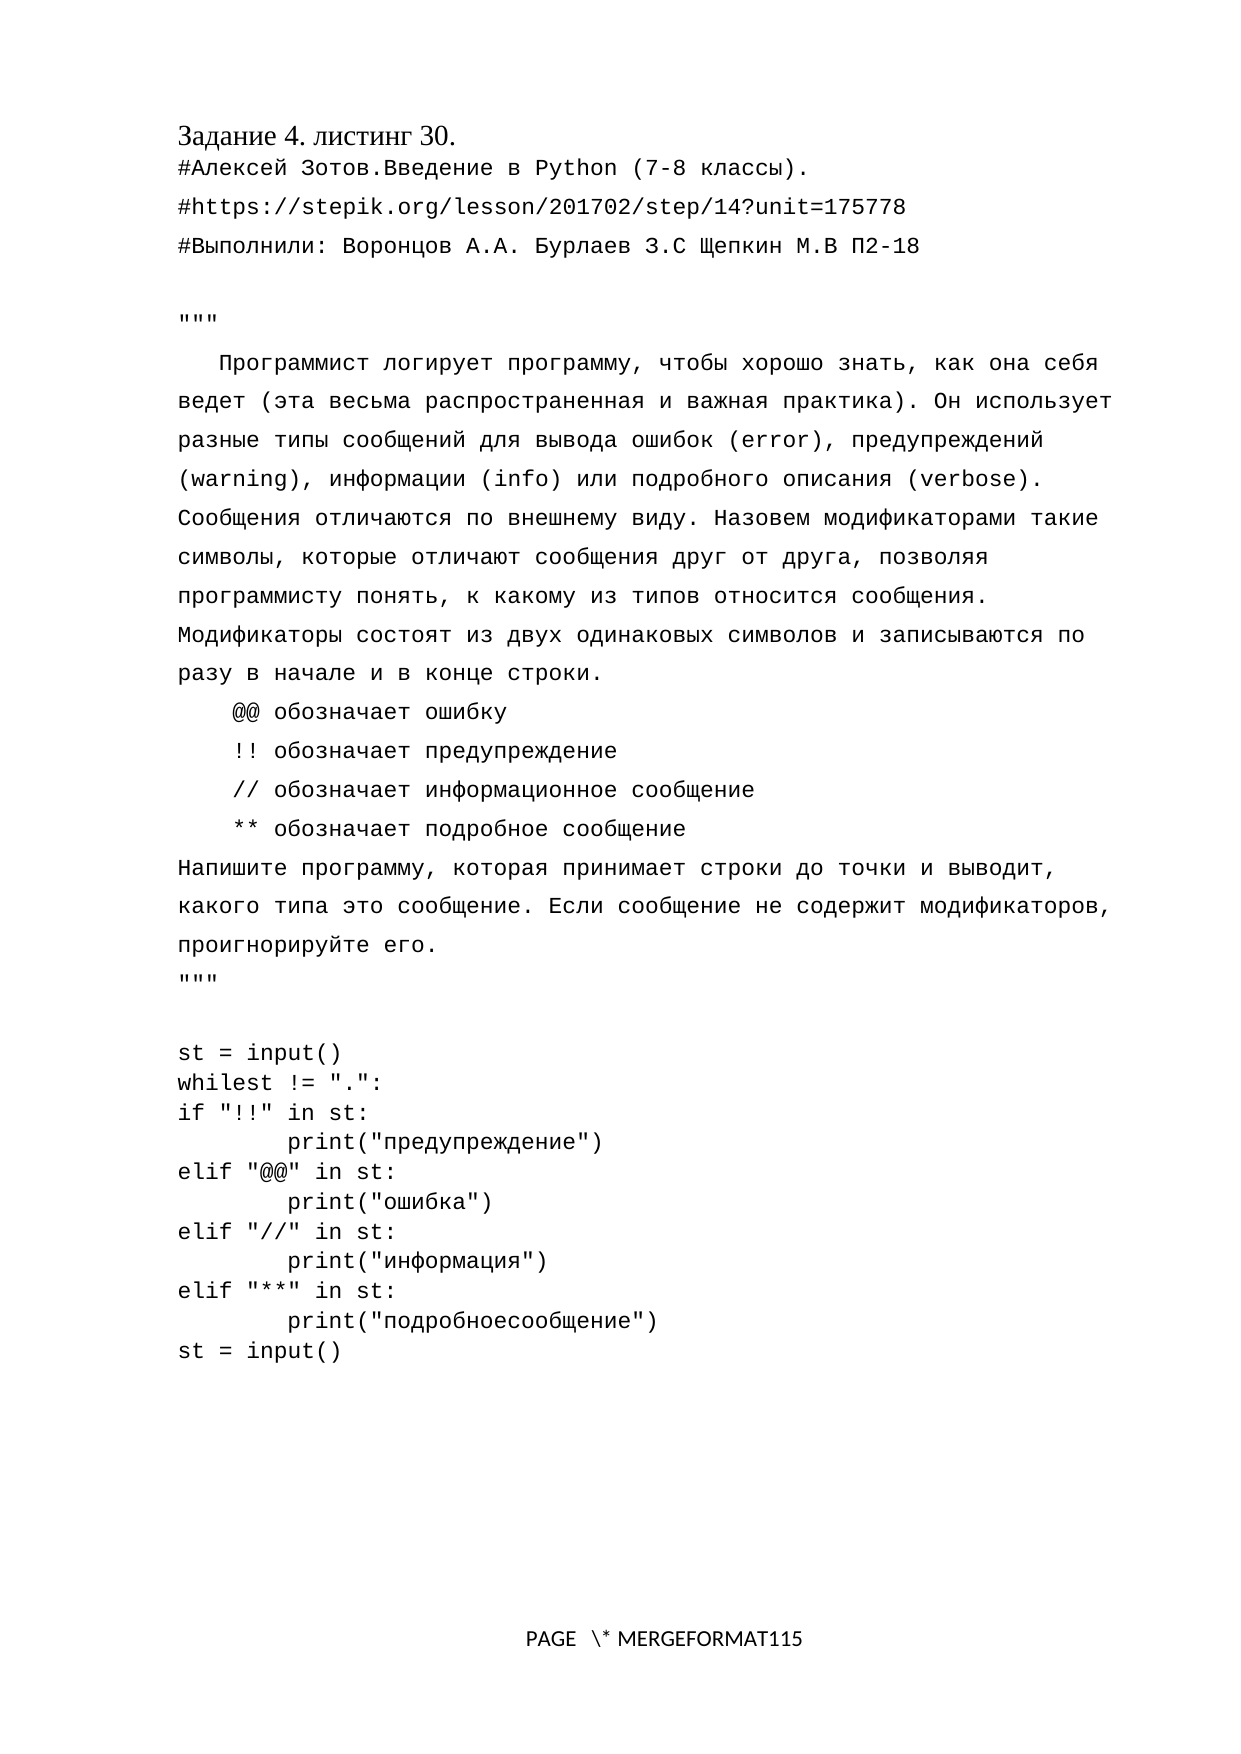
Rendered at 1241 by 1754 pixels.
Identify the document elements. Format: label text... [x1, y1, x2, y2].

text """ [177, 973, 1152, 998]
text Задание 4. листинг 30. [177, 118, 1152, 152]
text st = input() [177, 1041, 1152, 1067]
text elif "//" in st: [177, 1220, 1152, 1246]
text Программист логирует программу, чтобы хорошо знать, как она себя ведет (эта весьма распространенная и важная практика). Он использует разные типы сообщений для вывода ошибок (error), предупреждений (warning), информации (info) или подробного описания (verbose). Сообщения отличаются по внешнему виду. Назовем модификаторами такие символы, которые отличают сообщения друг от друга, позволяя программисту понять, к какому из типов относится сообщения. Модификаторы состоят из двух одинаковых символов и записываются по разу в начале и в конце строки. [177, 351, 1152, 688]
text elif "@@" in st: [177, 1160, 1152, 1186]
text #Алексей Зотов.Введение в Python (7-8 классы). [177, 157, 1152, 183]
text #Выполнили: Воронцов А.А. Бурлаев З.С Щепкин М.В П2-18 [177, 234, 1152, 260]
text #https://stepik.org/lesson/201702/step/14?unit=175778 [177, 196, 1152, 221]
text print("ошибка") [177, 1190, 1152, 1216]
text !! обозначает предупреждение [177, 739, 1152, 765]
text whilest != ".": [177, 1071, 1152, 1097]
text @@ обозначает ошибку [177, 701, 1152, 727]
text st = input() [177, 1339, 1152, 1365]
text print("предупреждение") [177, 1131, 1152, 1157]
text """ [177, 312, 1152, 338]
text // обозначает информационное сообщение [177, 778, 1152, 804]
text if "!!" in st: [177, 1101, 1152, 1127]
text ** обозначает подробное сообщение [177, 817, 1152, 843]
text print("подробноесообщение") [177, 1309, 1152, 1335]
text print("информация") [177, 1250, 1152, 1276]
text Напишите программу, которая принимает строки до точки и выводит, какого типа это сообщение. Если сообщение не содержит модификаторов, проигнорируйте его. [177, 856, 1152, 960]
text elif "**" in st: [177, 1279, 1152, 1306]
